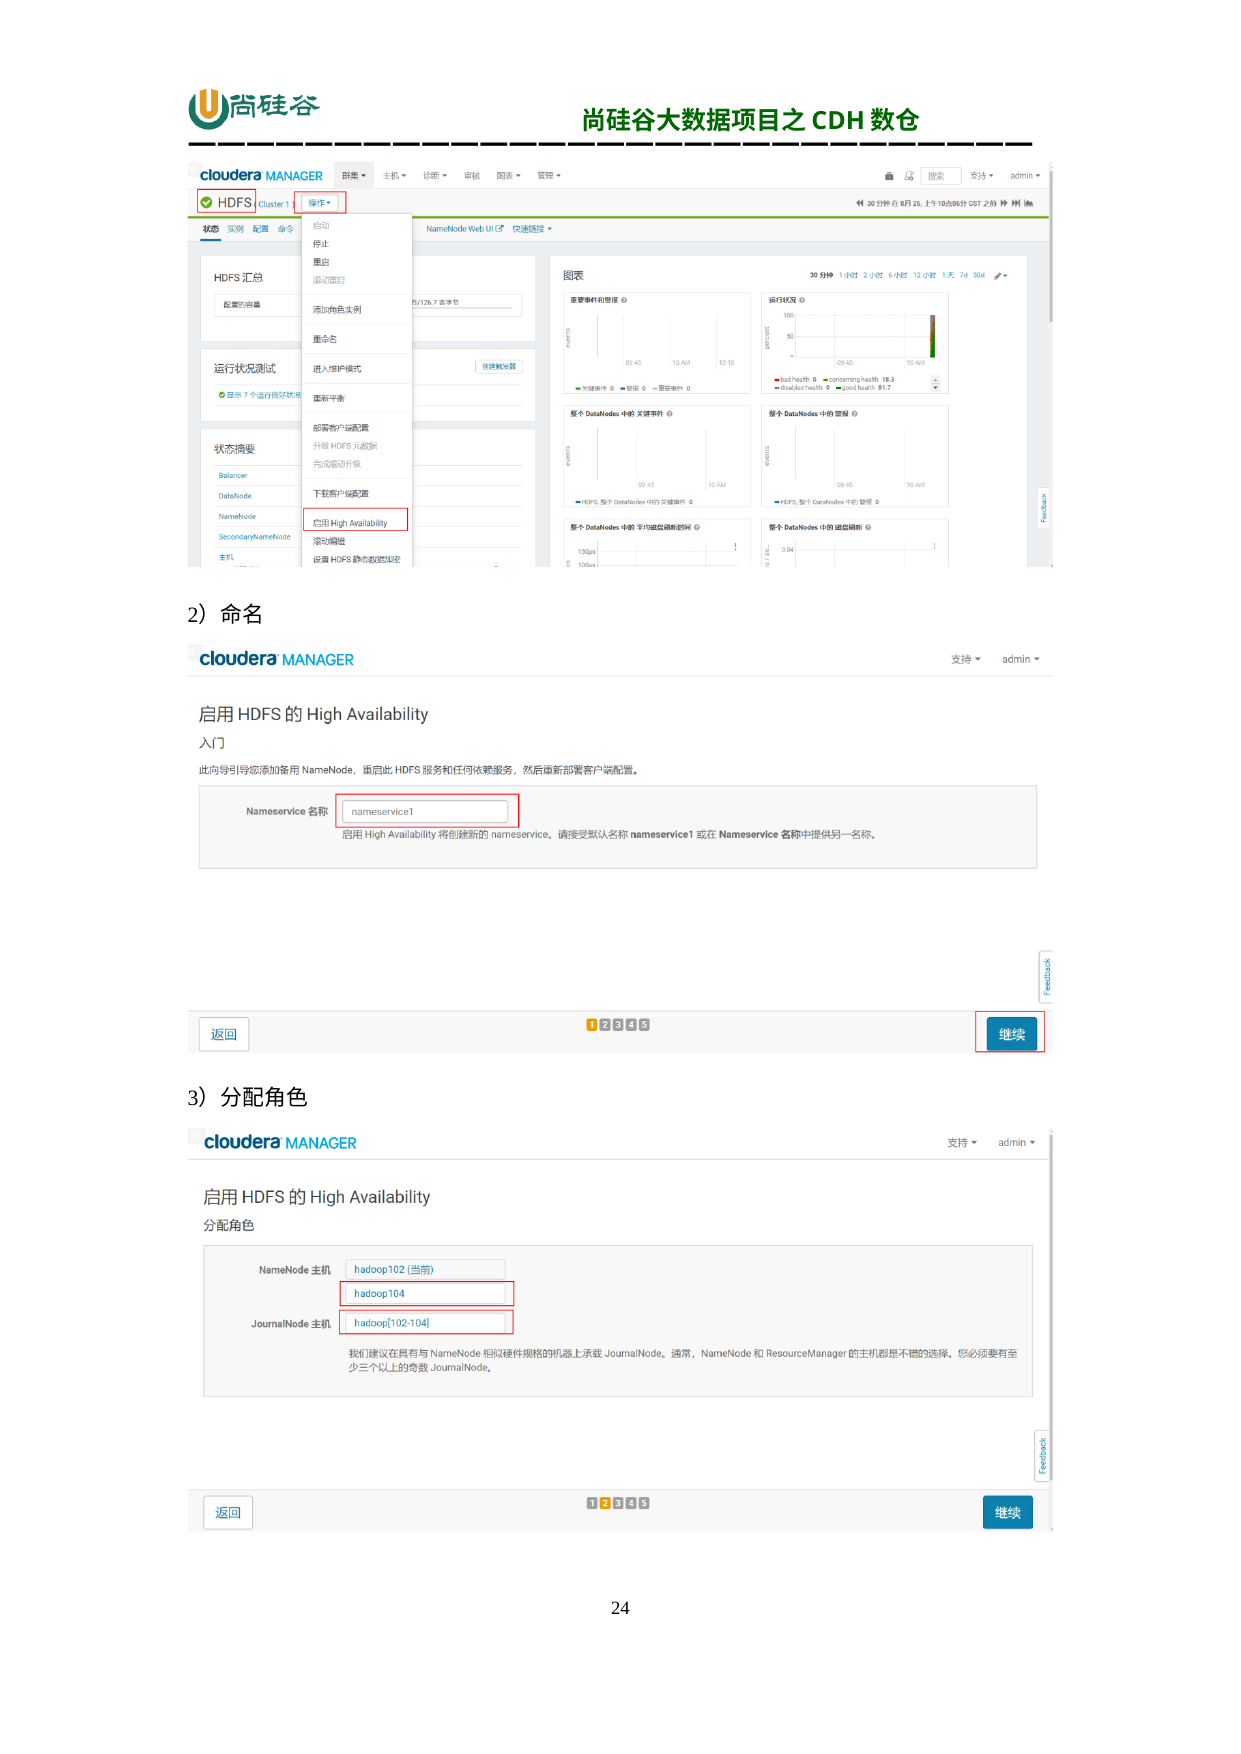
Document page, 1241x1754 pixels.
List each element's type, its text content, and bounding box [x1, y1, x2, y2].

picture [187, 161, 1053, 567]
text 2）命名 [187, 596, 1053, 629]
picture [187, 1128, 1053, 1532]
picture [187, 88, 320, 130]
text 3）分配角色 [187, 1080, 1053, 1112]
picture [187, 644, 1053, 1053]
